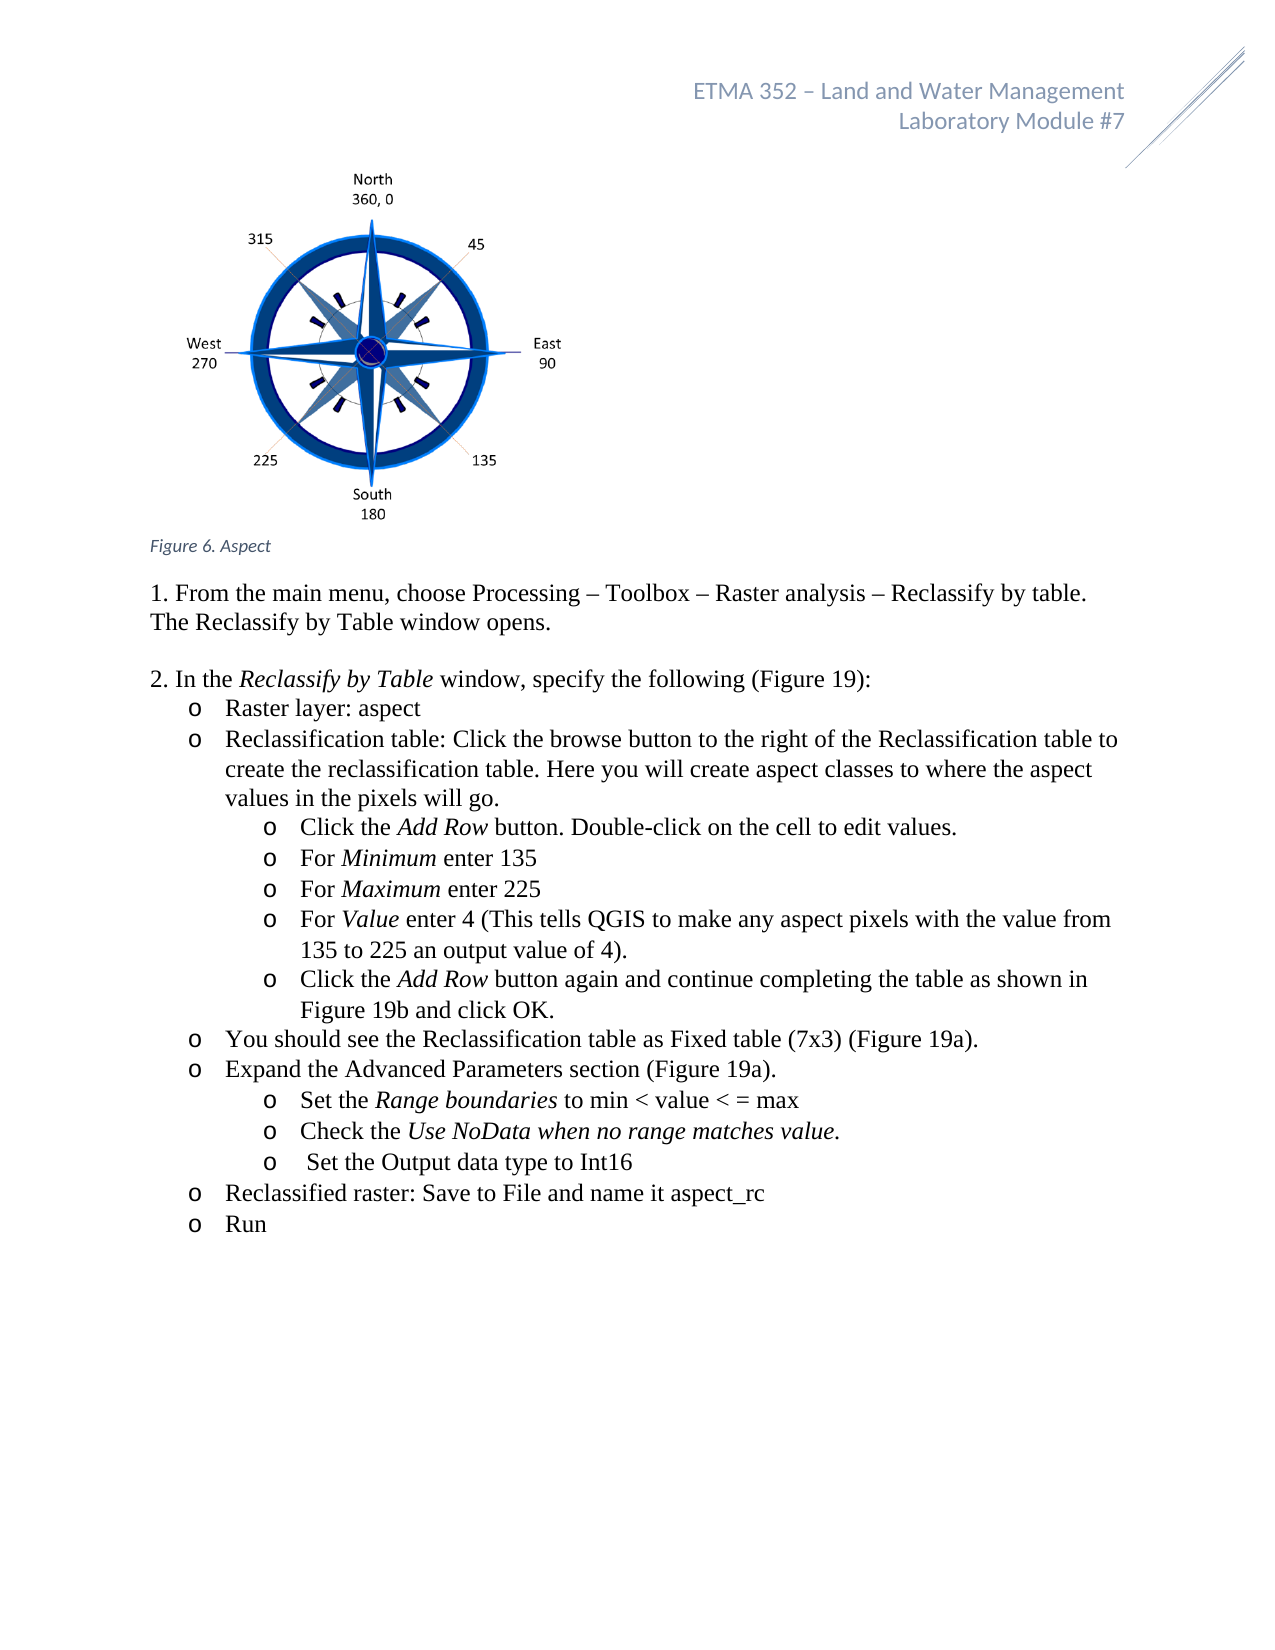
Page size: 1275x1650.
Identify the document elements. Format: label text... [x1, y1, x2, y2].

picture [150, 164, 600, 534]
list Reclassification table: Click the browse button to the right of the Reclassification table to create the reclassification table. Here you will create aspect classes to where the aspect values in the pixels will go. [187, 724, 1125, 812]
list Check the Use NoData when no range matches value. [262, 1116, 1125, 1147]
list For Minimum enter 135 [262, 843, 1125, 874]
text 2. In the Reclassify by Table window, specify the following (Figure 19): [150, 664, 1125, 693]
text 1. From the main menu, choose Processing – Toolbox – Raster analysis – Reclassify by table. The Reclassify by Table window opens. [150, 578, 1125, 635]
list Run [187, 1209, 1125, 1239]
list Set the Output data type to Int16 [262, 1147, 1125, 1178]
list Reclassified raster: Save to File and name it aspect_rc [187, 1178, 1125, 1209]
list Set the Range boundaries to min < value < = max [262, 1085, 1125, 1116]
list You should see the Reclassification table as Fixed table (7x3) (Figure 19a). [187, 1024, 1125, 1054]
list Click the Add Row button. Double-click on the cell to edit values. [262, 812, 1125, 843]
list Click the Add Row button again and continue completing the table as shown in Figure 19b and click OK. [262, 964, 1125, 1024]
list For Maximum enter 225 [262, 874, 1125, 904]
list Expand the Advanced Parameters section (Figure 19a). [187, 1054, 1125, 1085]
list Raster layer: aspect [187, 693, 1125, 724]
list For Value enter 4 (This tells QGIS to make any aspect pixels with the value from 135 to 225 an output value of 4). [262, 904, 1125, 964]
